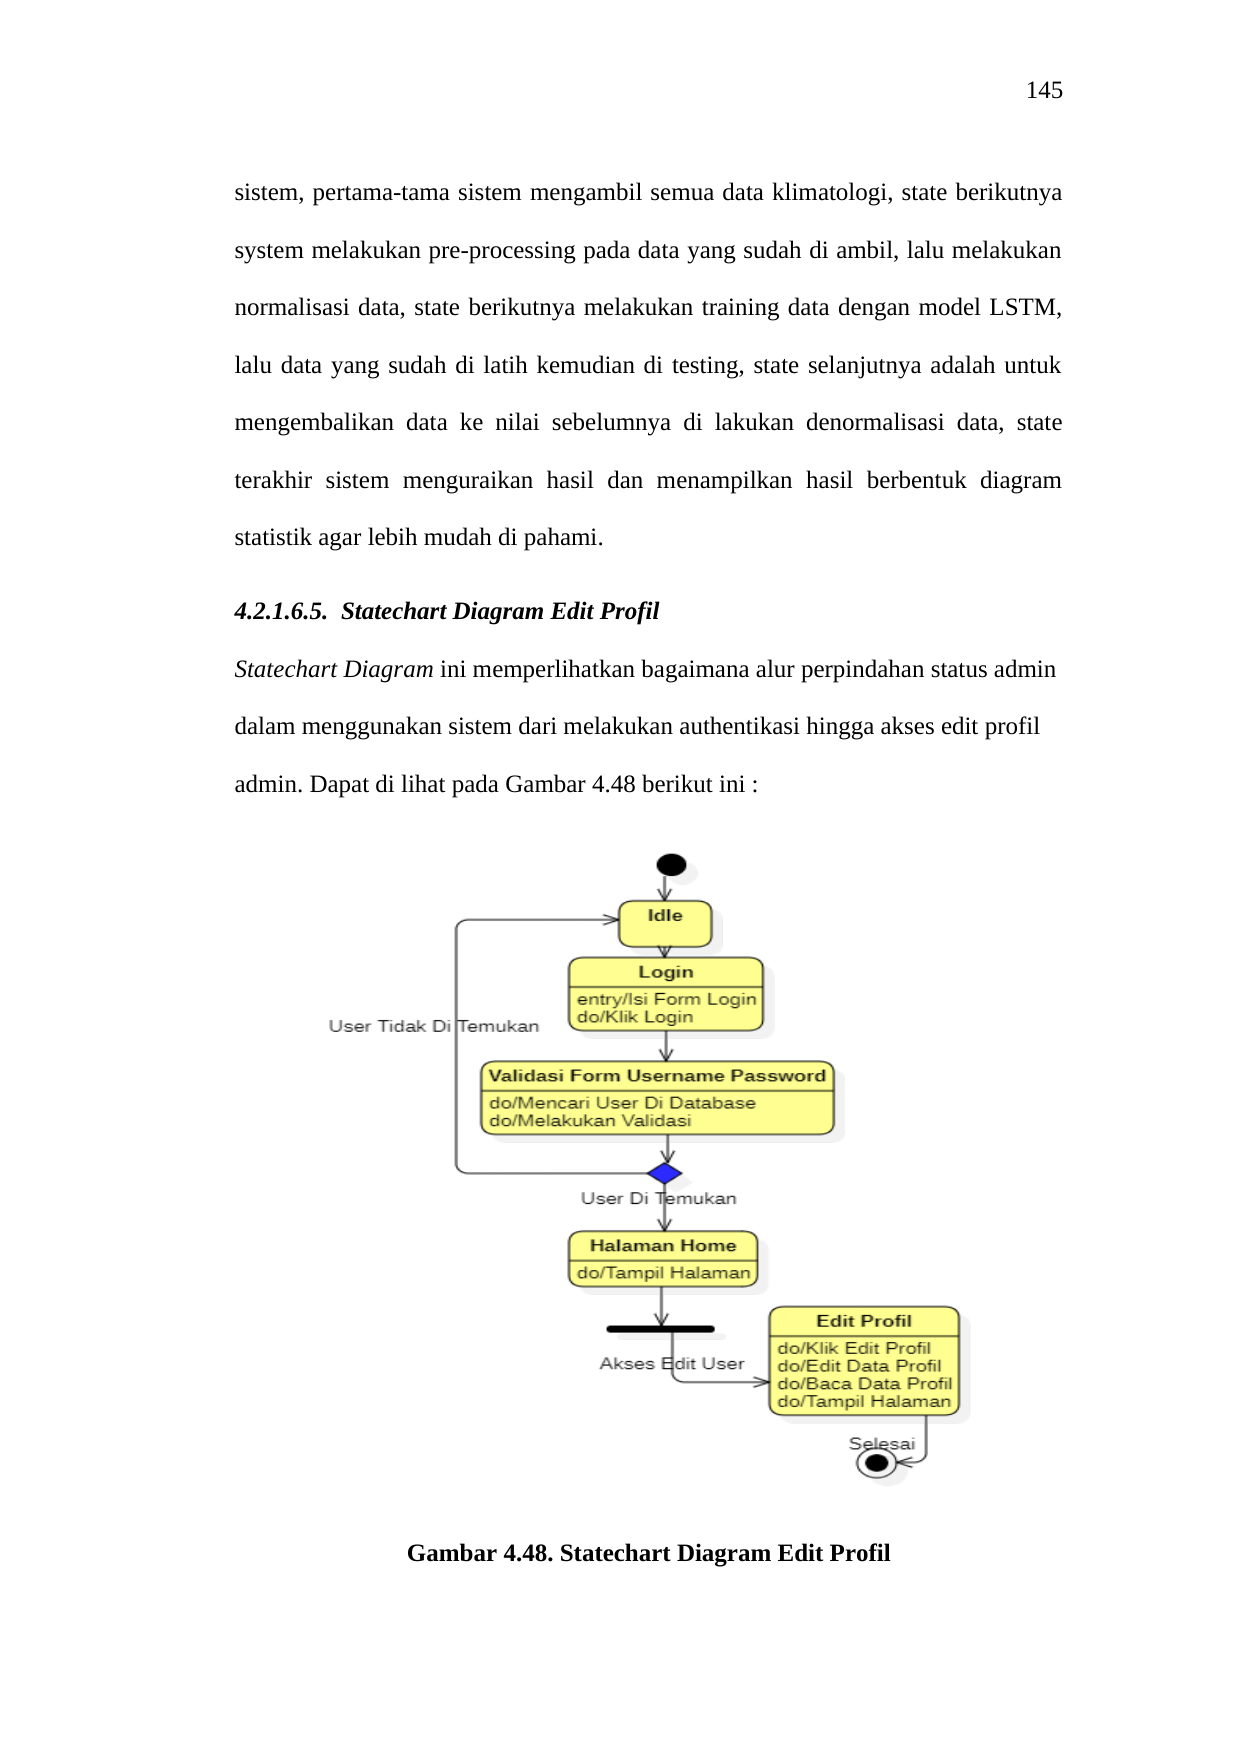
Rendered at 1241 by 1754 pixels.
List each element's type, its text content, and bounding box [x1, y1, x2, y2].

subtitle Statechart Diagram Edit Profil [234, 596, 1063, 625]
picture [314, 843, 983, 1493]
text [234, 177, 1063, 551]
